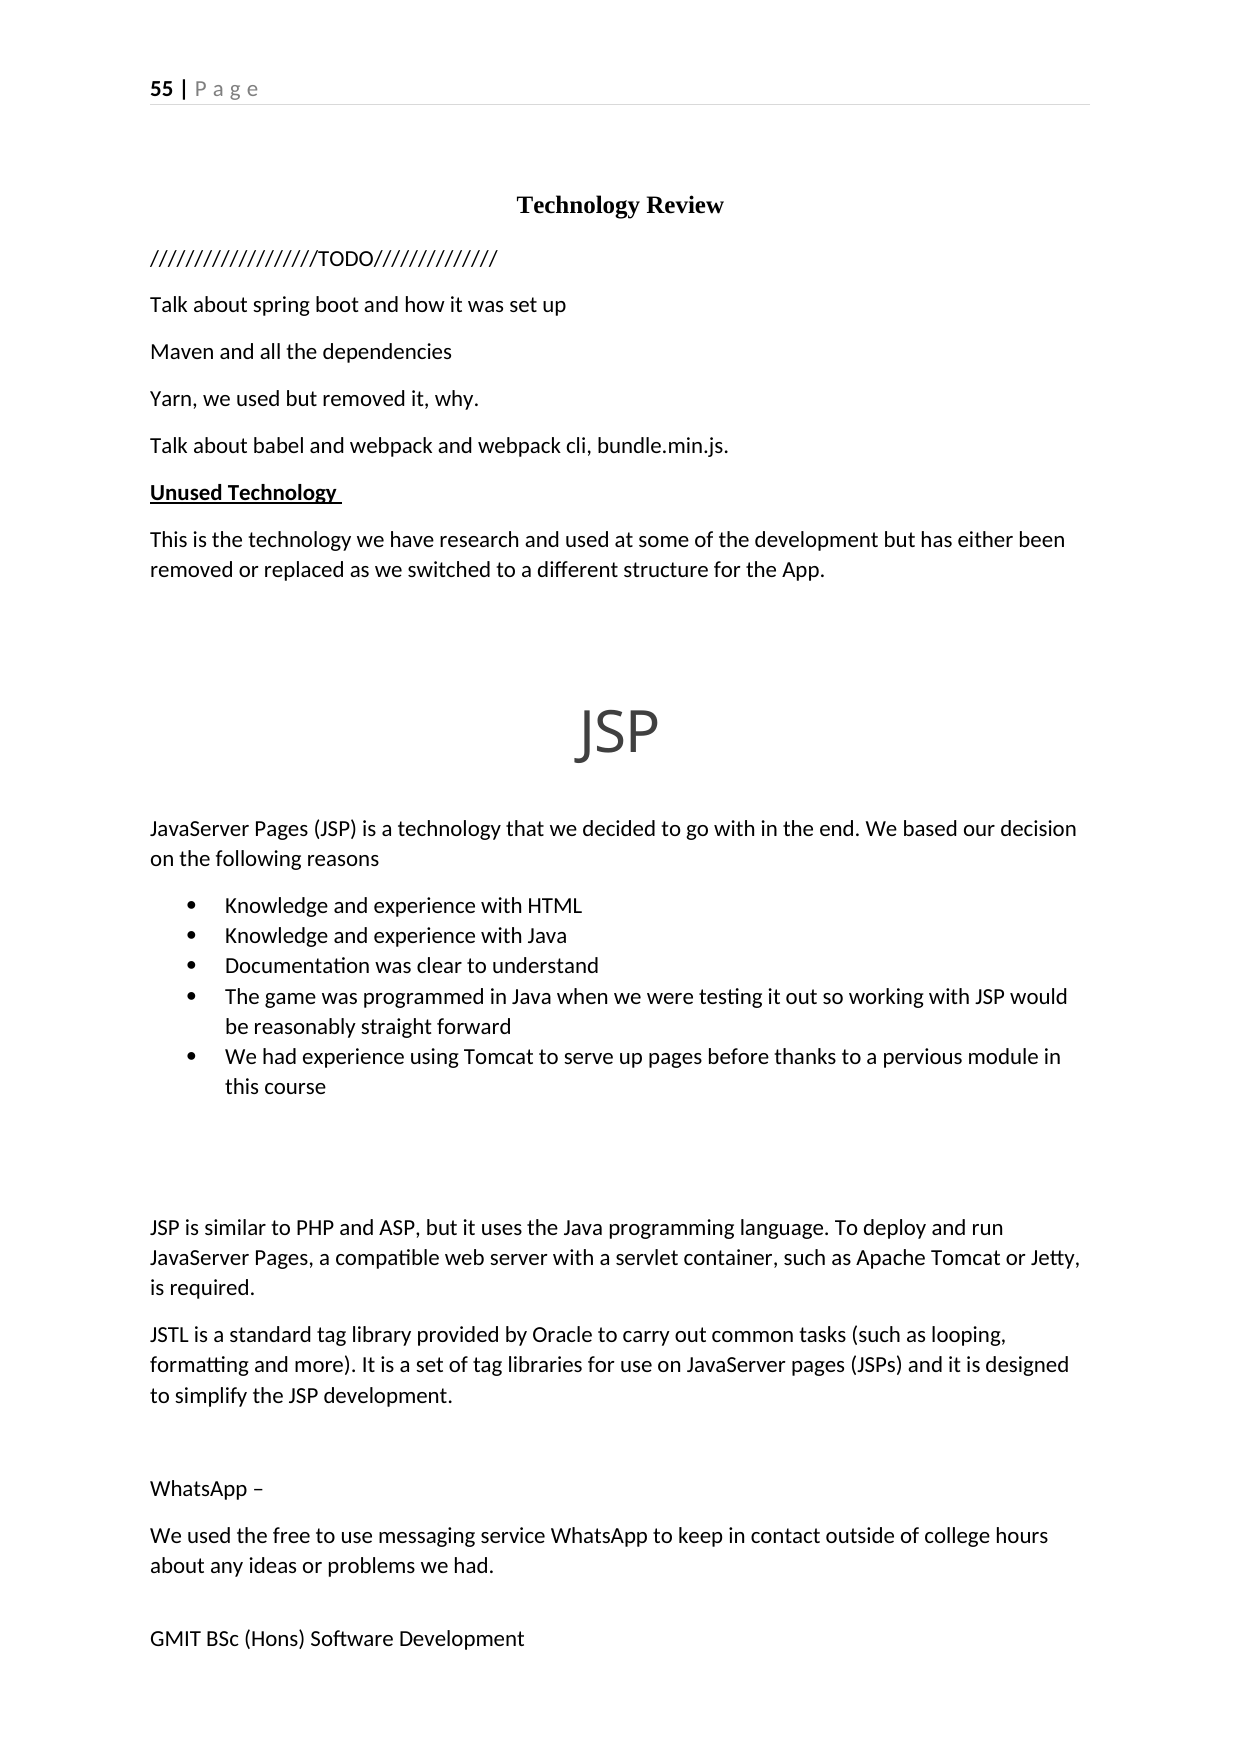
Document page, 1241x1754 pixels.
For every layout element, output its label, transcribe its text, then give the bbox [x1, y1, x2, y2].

text We used the free to use messaging service WhatsApp to keep in contact outside of college hours about any ideas or problems we had. [150, 1521, 1090, 1580]
subtitle Technology Review [150, 187, 1090, 219]
list Knowledge and experience with HTML [187, 891, 1090, 919]
text JSTL is a standard tag library provided by Oracle to carry out common tasks (such as looping, formatting and more). It is a set of tag libraries for use on JavaServer pages (JSPs) and it is designed to simplify the JSP development. [150, 1320, 1090, 1409]
text Maven and all the dependencies [150, 337, 1090, 366]
list Documentation was clear to understand [187, 952, 1090, 980]
text JSP is similar to PHP and ASP, but it uses the Java programming language. To deploy and run JavaServer Pages, a compatible web server with a servlet container, such as Apache Tomcat or Jetty, is required. [150, 1213, 1090, 1302]
text WhatsApp – [150, 1474, 1090, 1503]
text JavaServer Pages (JSP) is a technology that we decided to go with in the end. We based our decision on the following reasons [150, 814, 1090, 872]
list Knowledge and experience with Java [187, 921, 1090, 949]
text Talk about spring boot and how it was set up [150, 291, 1090, 319]
text Talk about babel and webpack and webpack cli, bundle.min.js. [150, 431, 1090, 459]
title JSP [150, 696, 1090, 767]
text This is the technology we have research and used at some of the development but has either been removed or replaced as we switched to a different structure for the App. [150, 525, 1090, 583]
list The game was programmed in Java when we were testing it out so working with JSP would be reasonably straight forward [187, 982, 1090, 1040]
text ///////////////////TODO////////////// [150, 244, 1090, 272]
text Yarn, we used but removed it, why. [150, 384, 1090, 412]
text Unused Technology [150, 478, 1090, 506]
list We had experience using Tomcat to serve up pages before thanks to a pervious module in this course [187, 1042, 1090, 1101]
